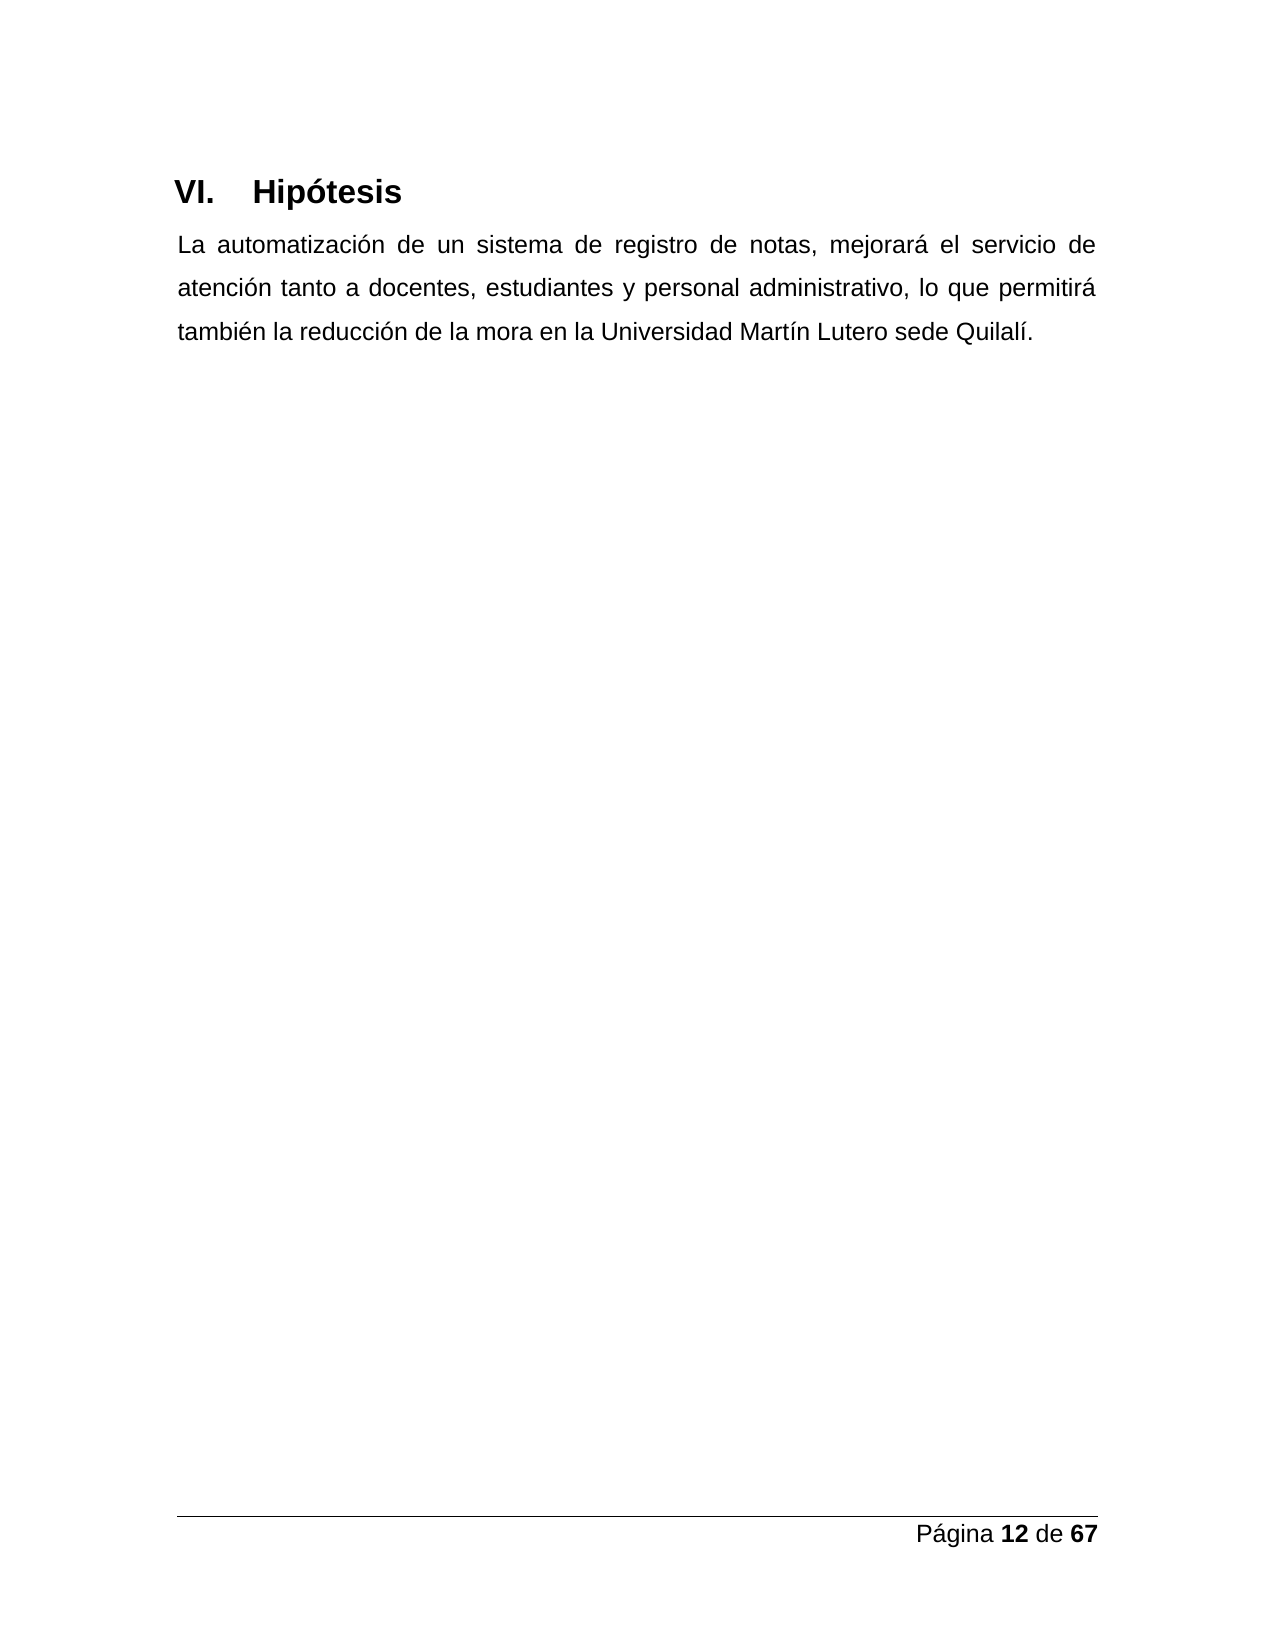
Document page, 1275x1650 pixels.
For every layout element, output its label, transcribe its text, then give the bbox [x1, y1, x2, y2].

text La automatización de un sistema de registro de notas, mejorará el servicio de atención tanto a docentes, estudiantes y personal administrativo, lo que permitirá también la reducción de la mora en la Universidad Martín Lutero sede Quilalí. [177, 230, 1098, 345]
subtitle Hipótesis [215, 173, 1098, 211]
